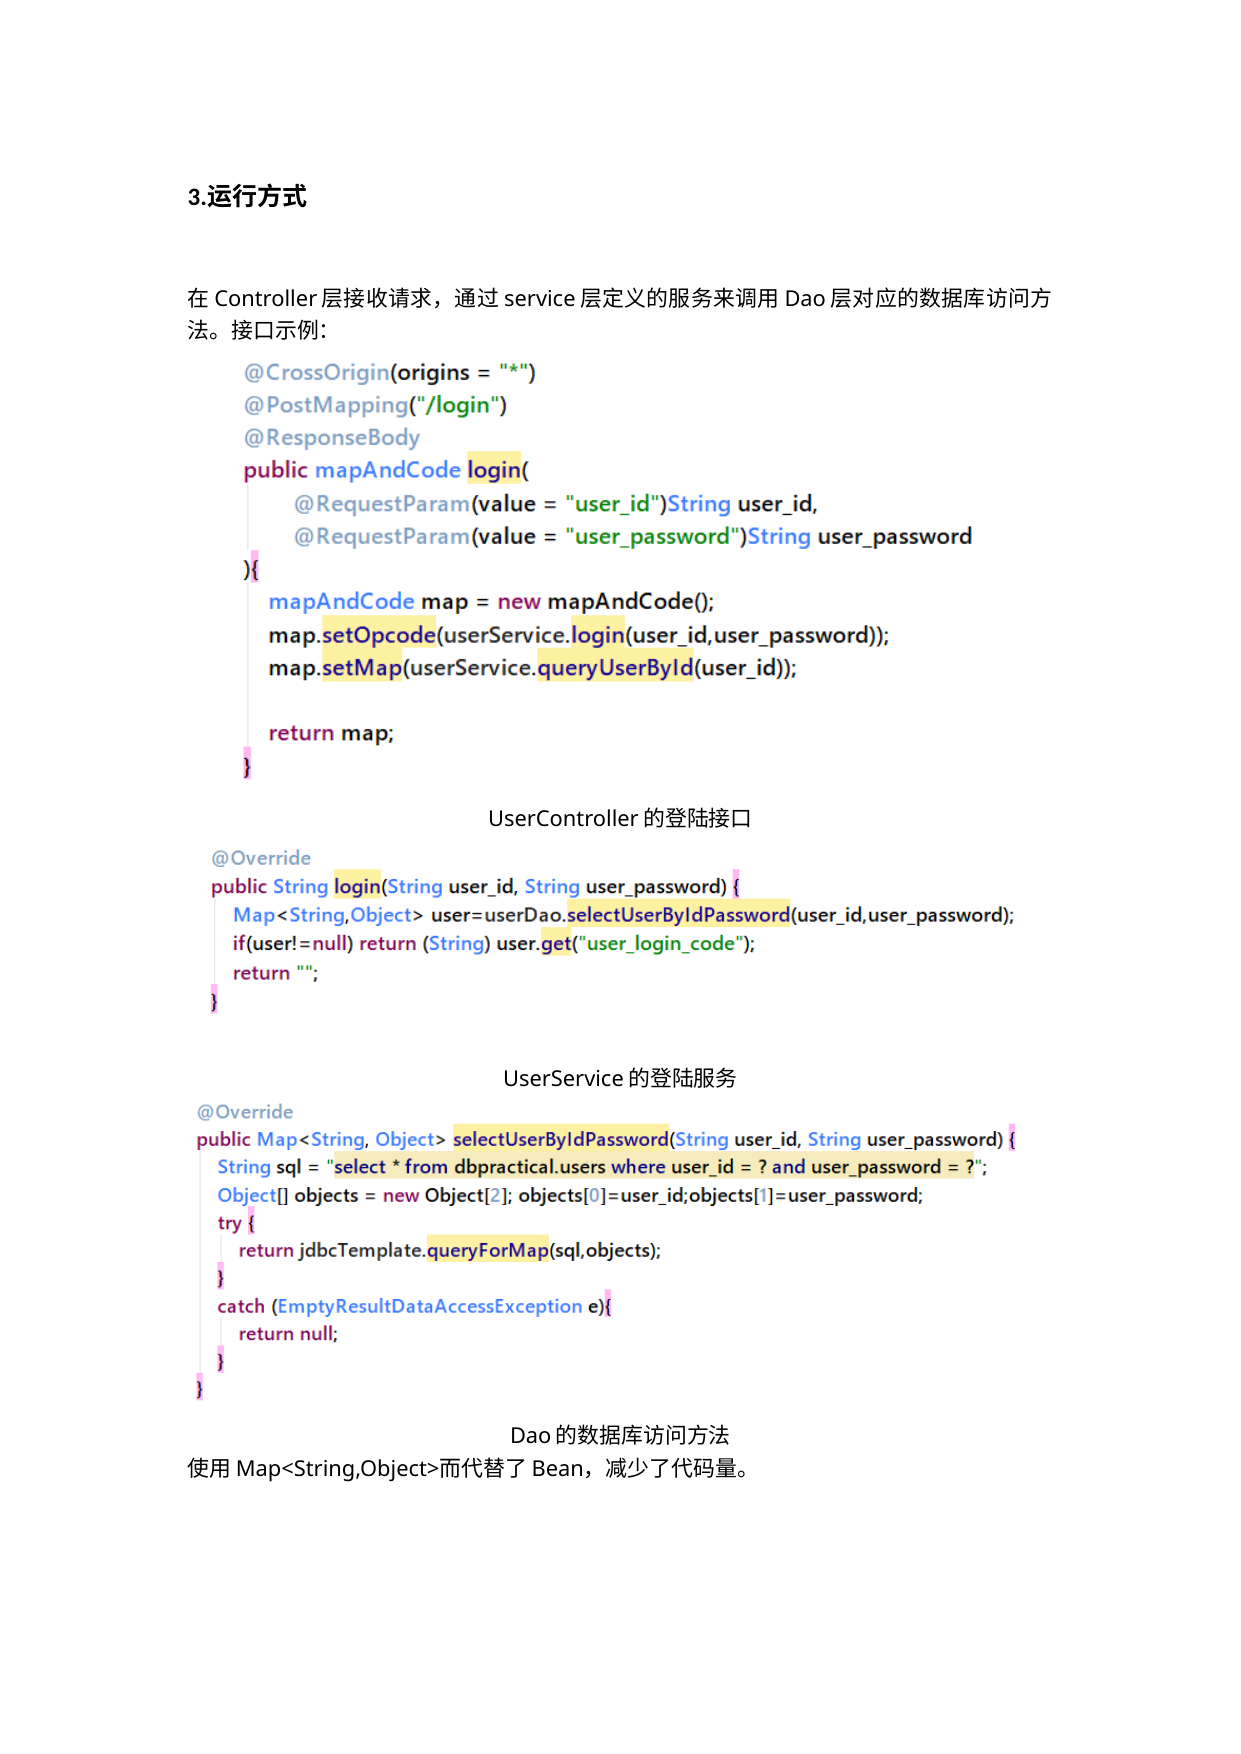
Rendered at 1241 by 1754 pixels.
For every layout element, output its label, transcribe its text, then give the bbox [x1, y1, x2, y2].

text 在Controller层接收请求，通过service层定义的服务来调用Dao层对应的数据库访问方法。接口示例： [187, 281, 1053, 346]
text 使用Map<String,Object>而代替了Bean，减少了代码量。 [187, 1451, 1053, 1483]
text UserService的登陆服务 [187, 1061, 1053, 1093]
picture [187, 833, 1053, 1031]
picture [226, 345, 1014, 788]
text Dao的数据库访问方法 [187, 1418, 1053, 1451]
subtitle 3.运行方式 [187, 162, 1053, 227]
picture [187, 1093, 1053, 1412]
text UserController的登陆接口 [187, 801, 1053, 833]
